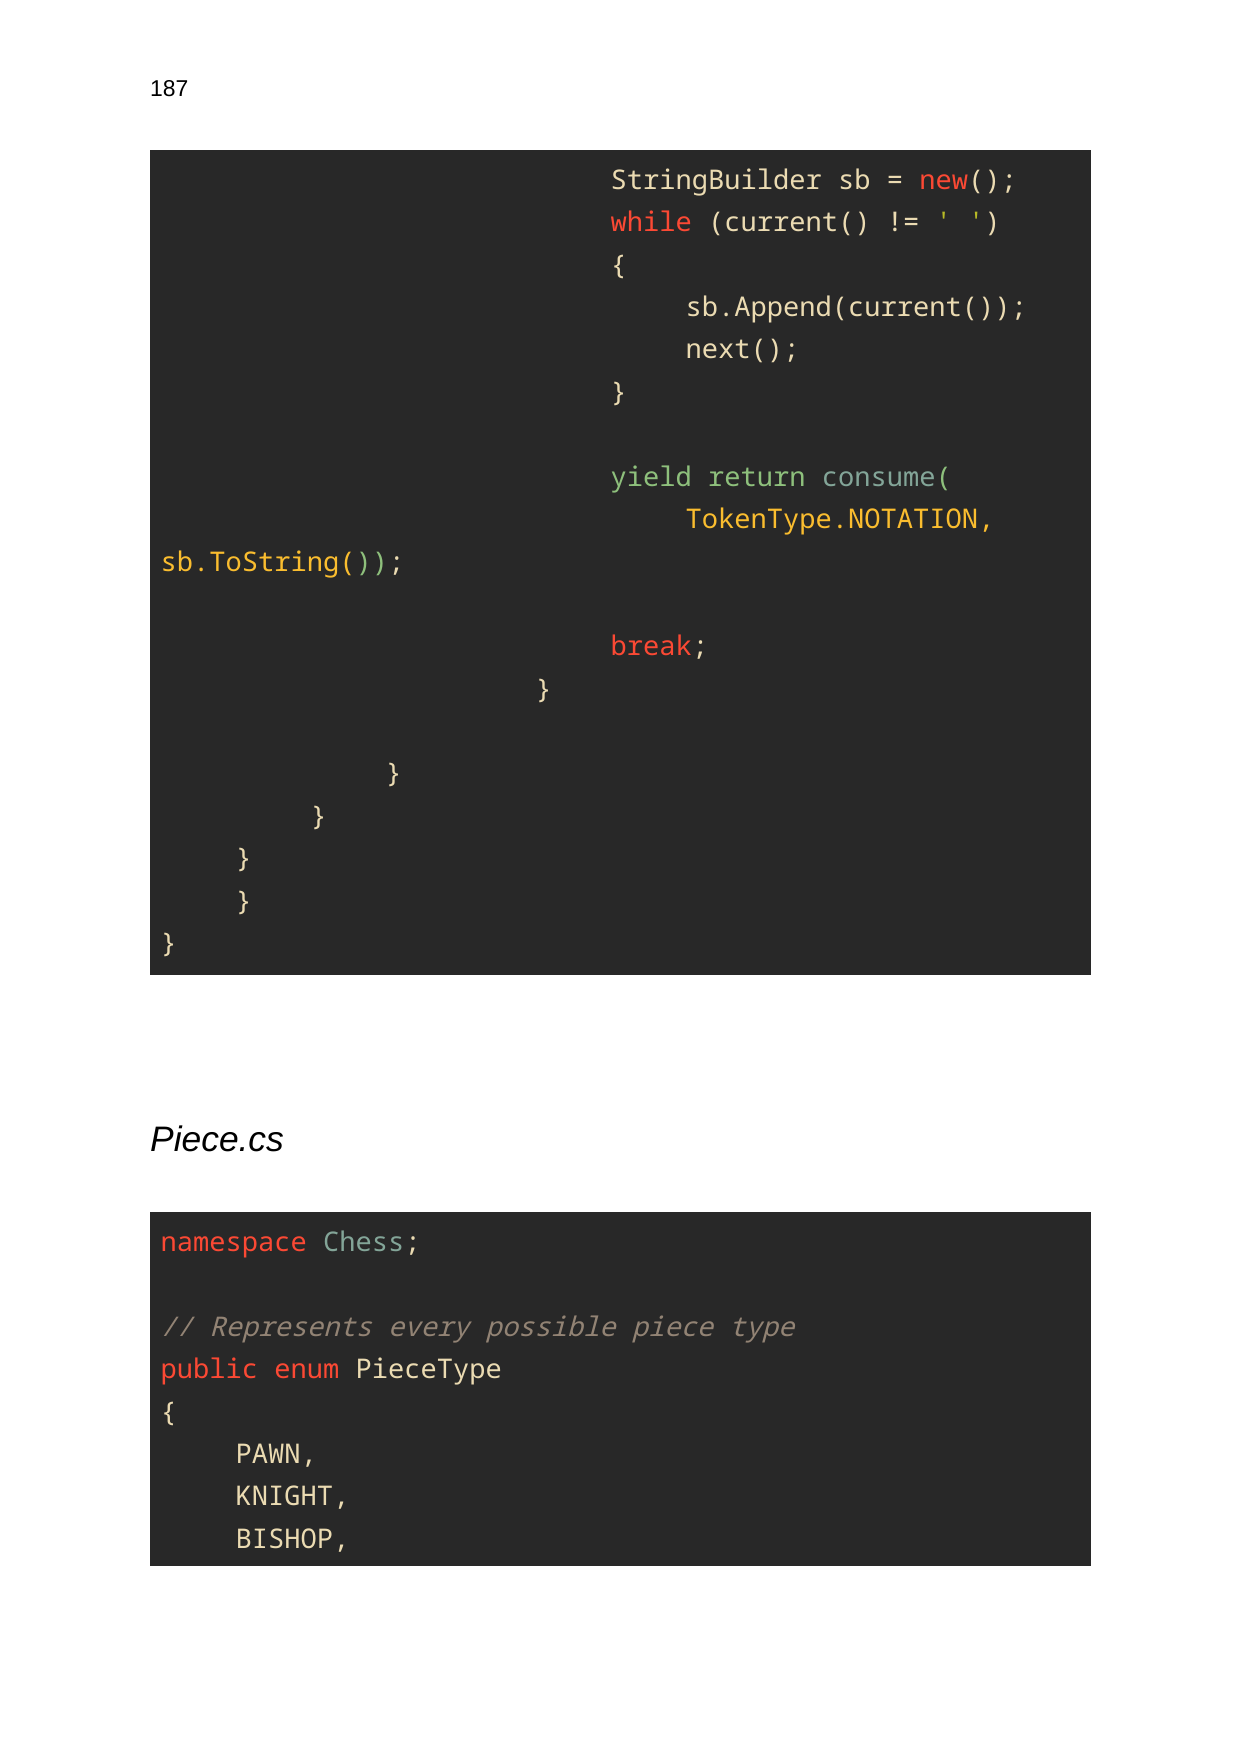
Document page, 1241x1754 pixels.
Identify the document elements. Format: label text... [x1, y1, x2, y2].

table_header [150, 1212, 1091, 1566]
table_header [150, 150, 1091, 975]
text Piece.cs [150, 1118, 1090, 1159]
